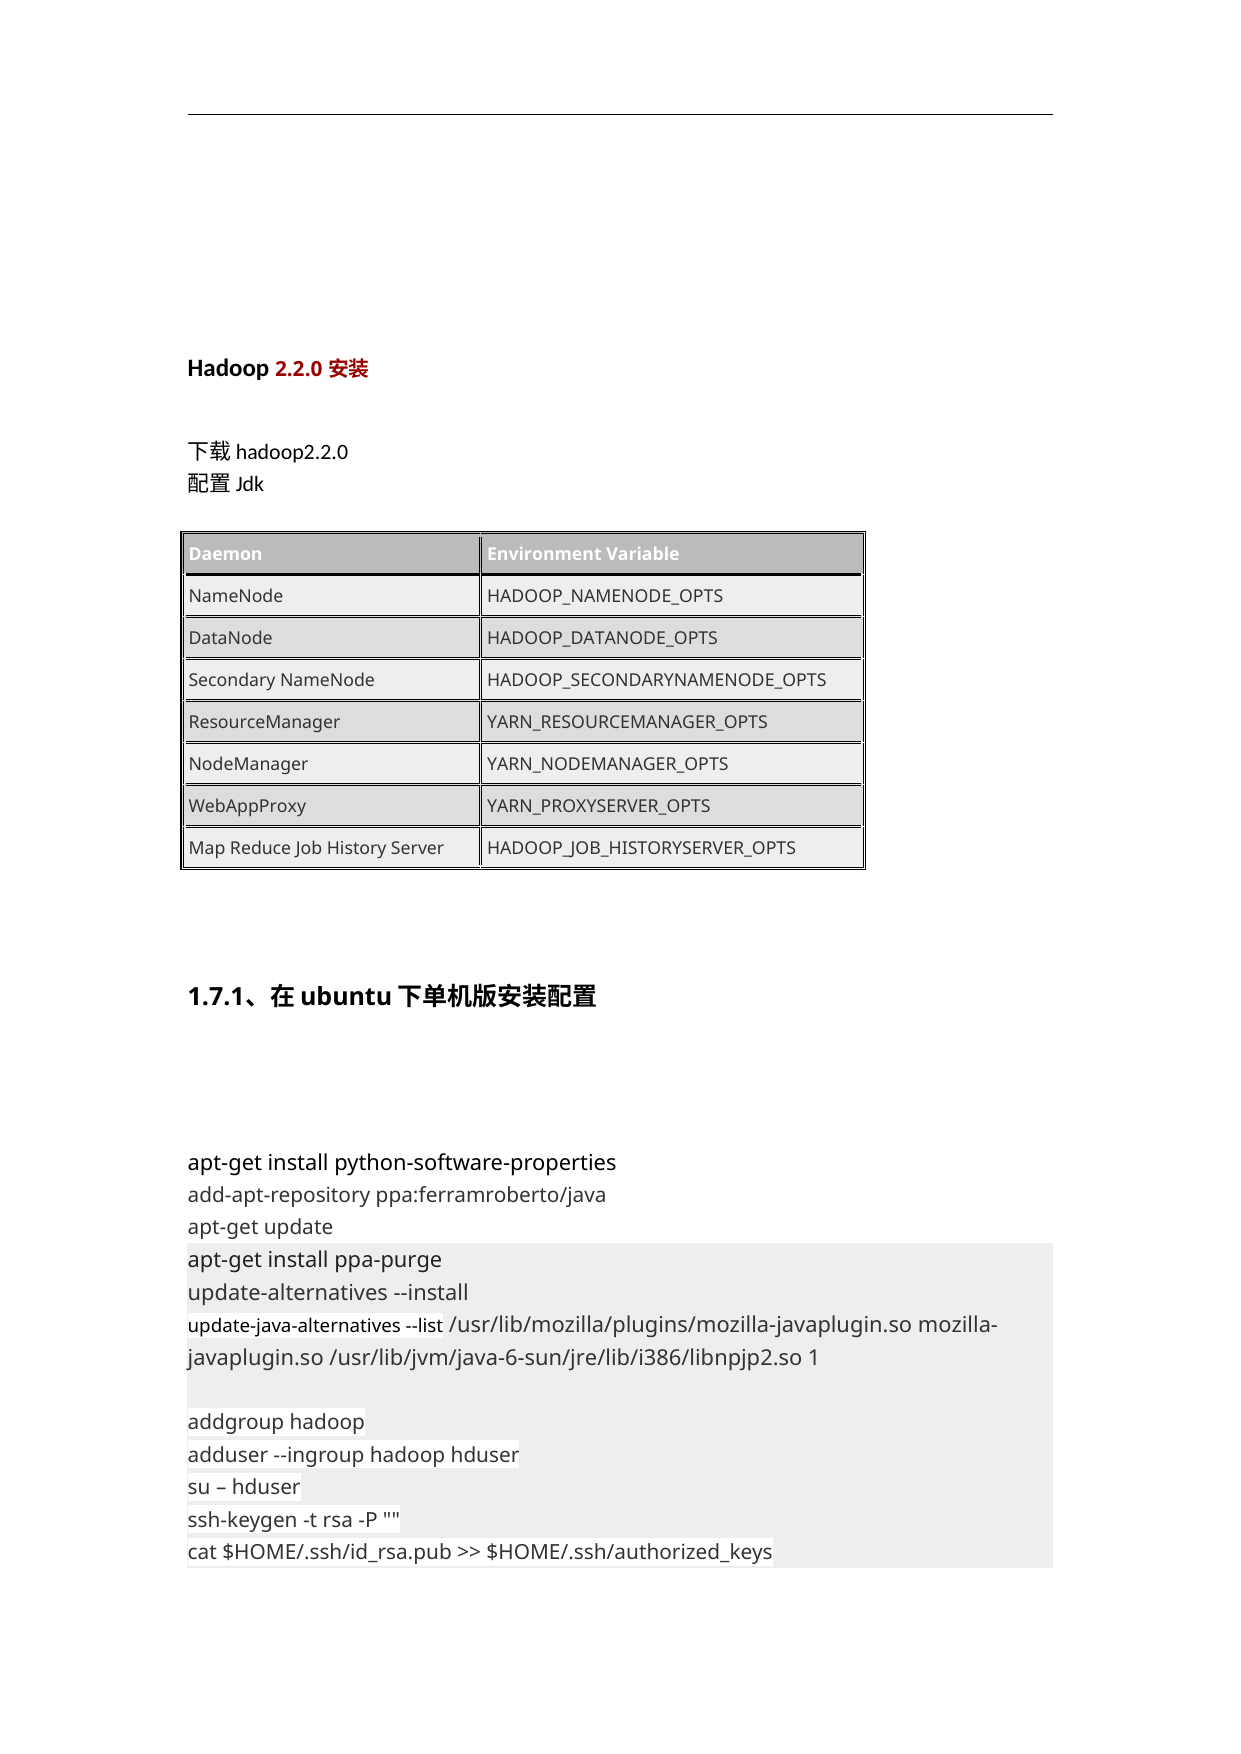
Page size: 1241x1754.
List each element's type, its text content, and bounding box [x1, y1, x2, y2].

text adduser --ingroup hadoop hduser [187, 1438, 1053, 1471]
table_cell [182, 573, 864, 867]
text 下载hadoop2.2.0 [187, 433, 1053, 466]
text cat $HOME/.ssh/id_rsa.pub >> $HOME/.ssh/authorized_keys [187, 1536, 1053, 1568]
text apt-get install python-software-properties [187, 1146, 1053, 1178]
text apt-get update [187, 1211, 1053, 1243]
text 配置Jdk [187, 466, 1053, 498]
text add-apt-repository ppa:ferramroberto/java [187, 1178, 1053, 1211]
text update-java-alternatives --list /usr/lib/mozilla/plugins/mozilla-javaplugin.so mozilla-javaplugin.so /usr/lib/jvm/java-6-sun/jre/lib/i386/libnpjp2.so 1 [187, 1308, 1053, 1373]
subtitle Hadoop 2.2.0 安装 [187, 352, 1053, 384]
text su – hduser [187, 1471, 1053, 1503]
text ssh-keygen -t rsa -P "" [187, 1503, 1053, 1536]
subtitle 1.7.1、在ubuntu下单机版安装配置 [187, 962, 1053, 1027]
text addgroup hadoop [187, 1406, 1053, 1438]
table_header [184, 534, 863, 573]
text apt-get install ppa-purge [187, 1243, 1053, 1276]
text update-alternatives --install [187, 1276, 1053, 1308]
